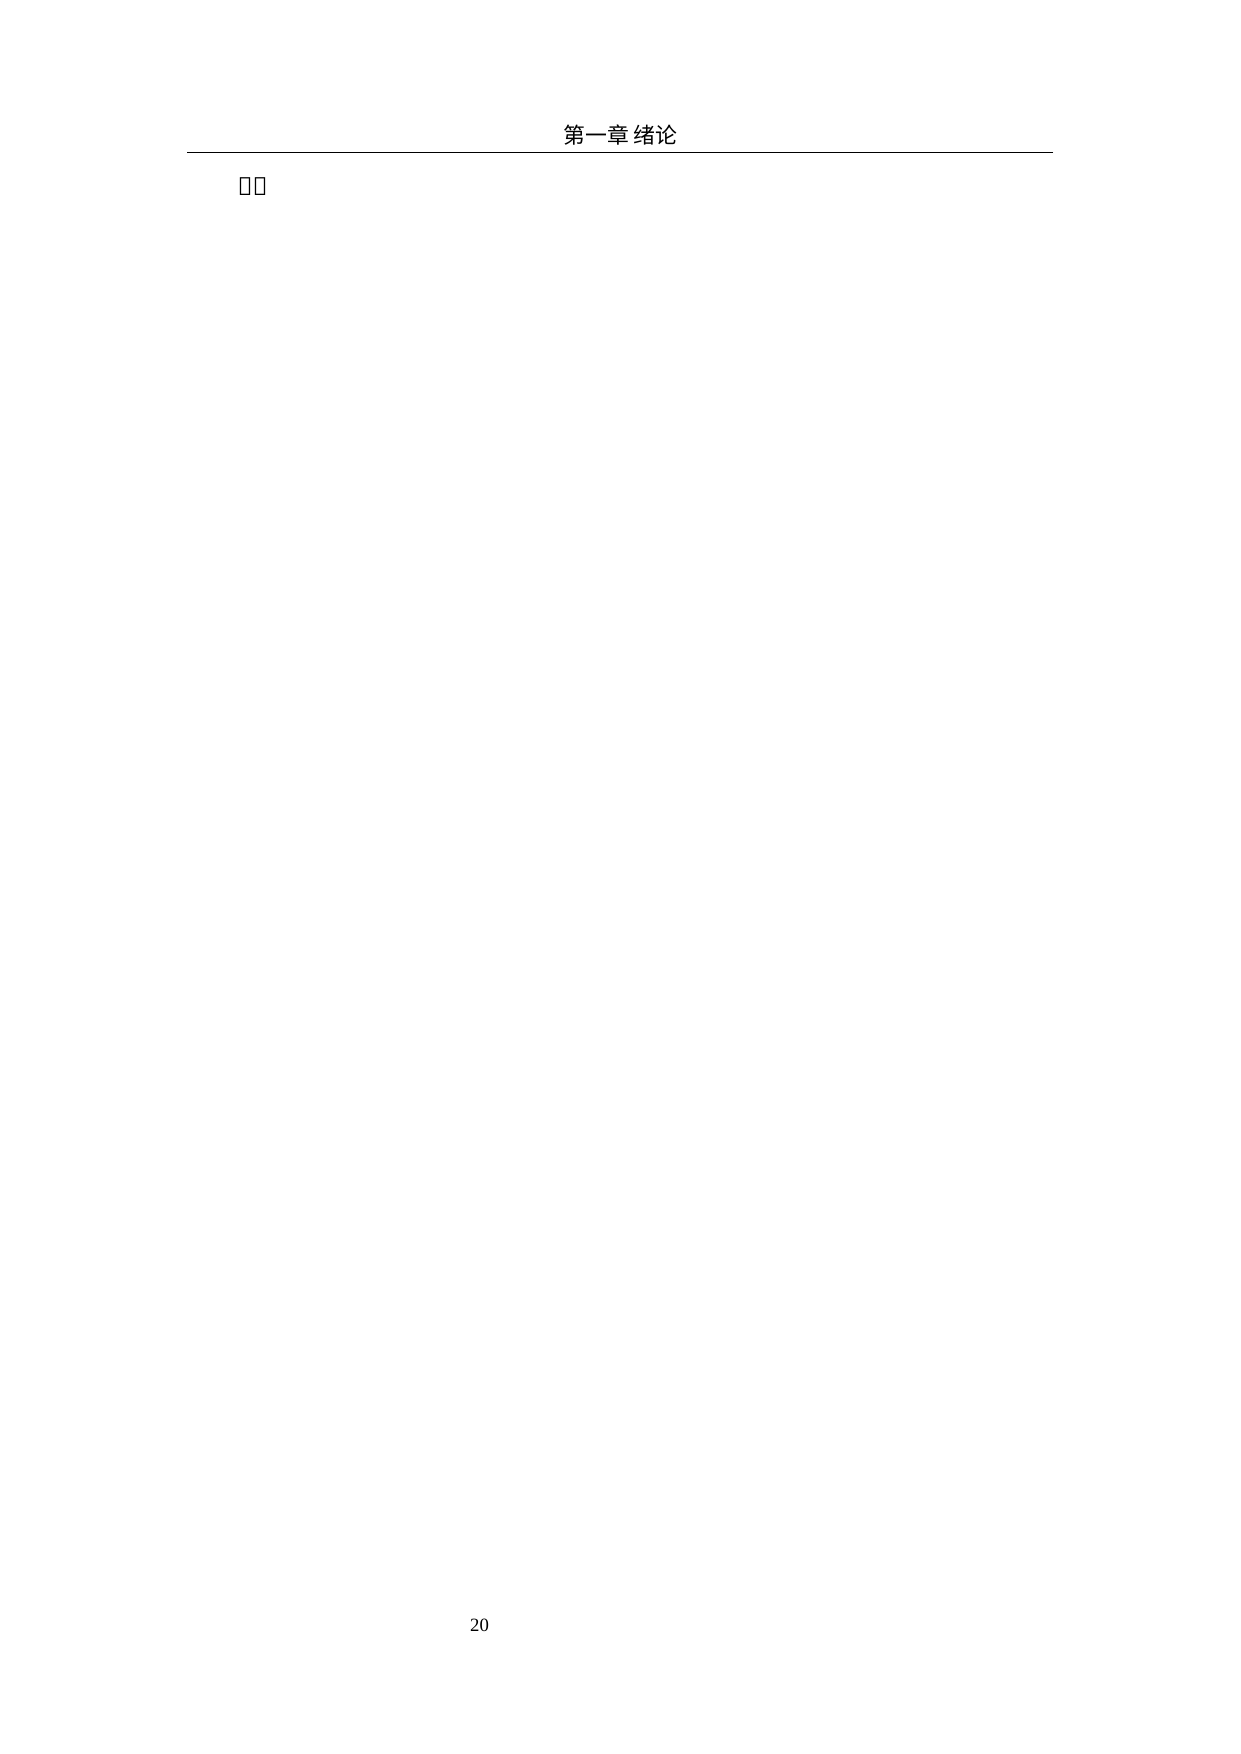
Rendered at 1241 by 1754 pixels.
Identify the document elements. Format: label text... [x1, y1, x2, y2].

text  [187, 153, 1053, 218]
